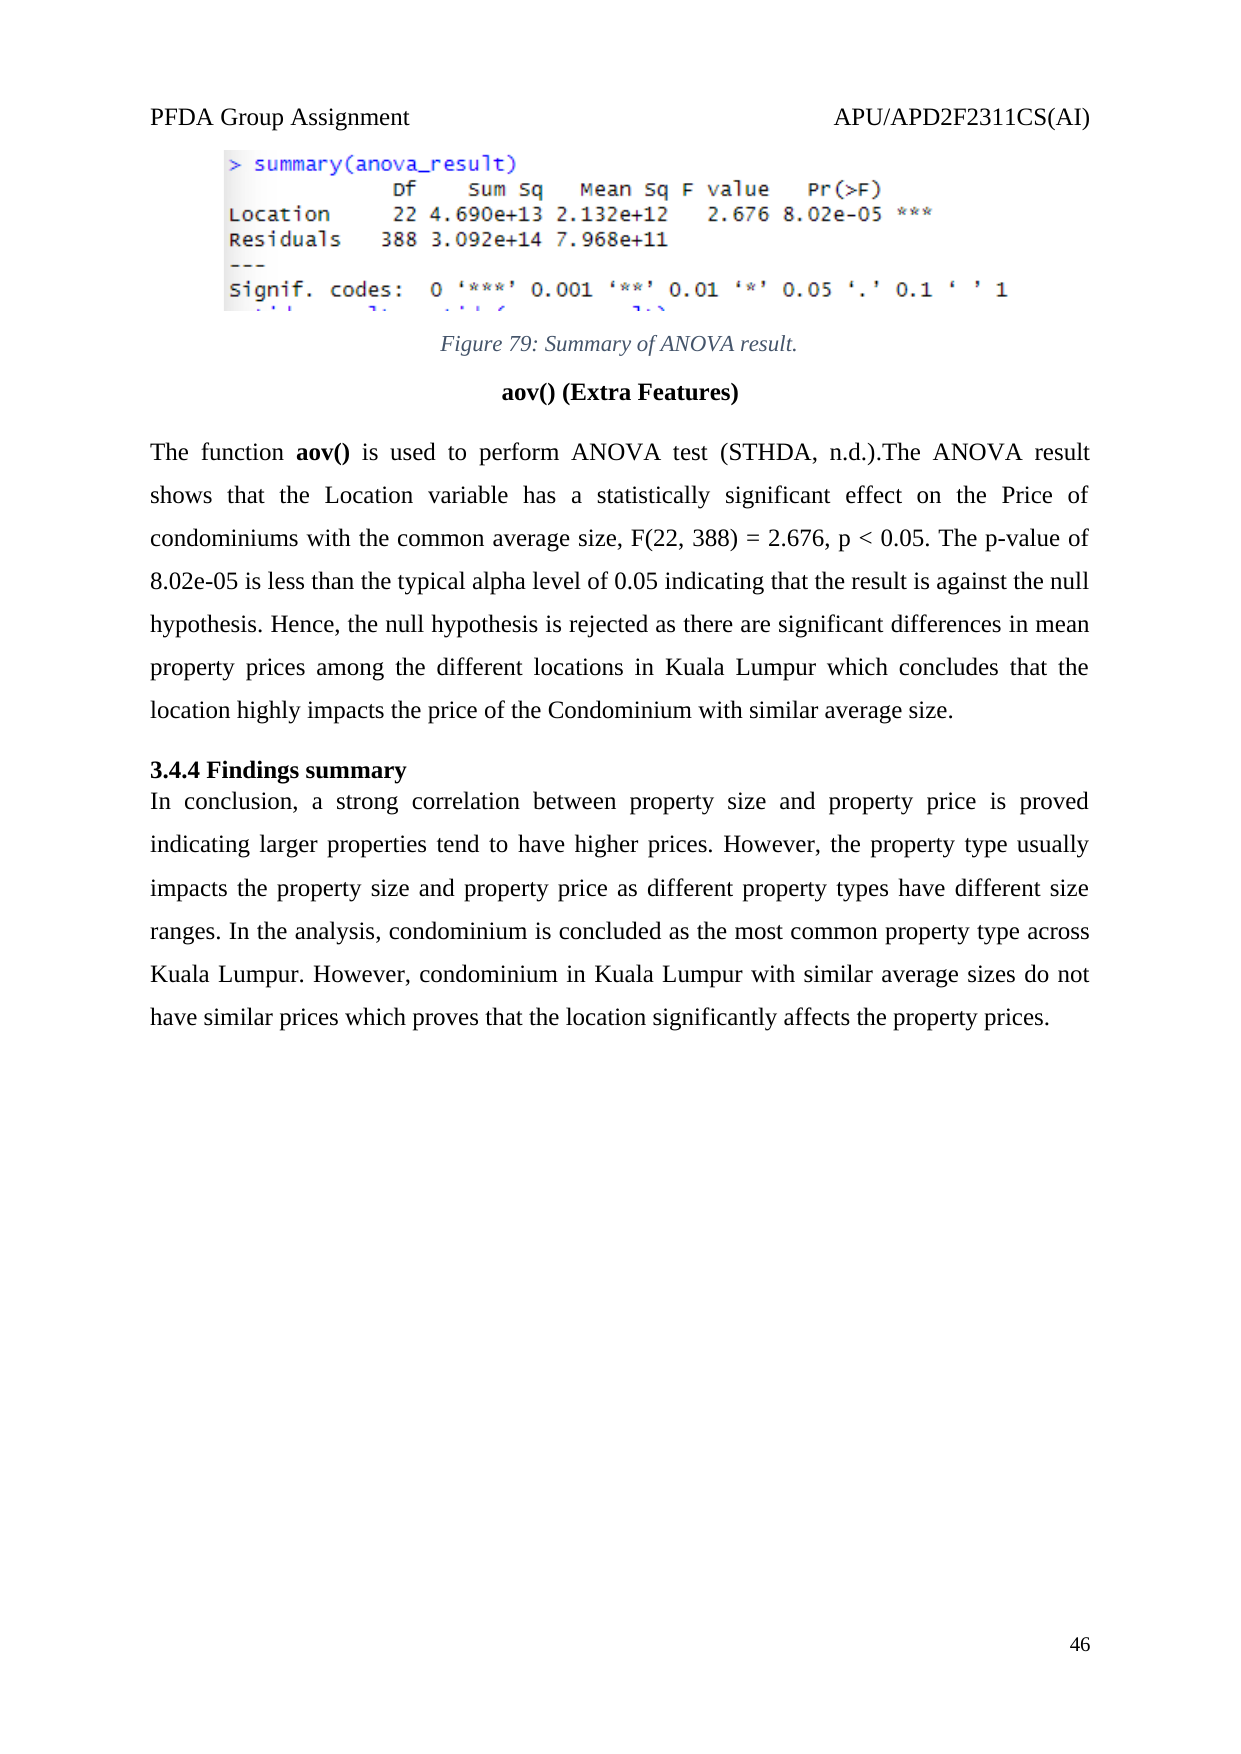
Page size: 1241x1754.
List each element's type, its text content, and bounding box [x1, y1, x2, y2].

text The function aov() is used to perform ANOVA test .The ANOVA result shows that the Location variable has a statistically significant effect on the Price of condominiums with the common average size, F(22, 388) = 2.676, p < 0.05. The p-value of 8.02e-05 is less than the typical alpha level of 0.05 indicating that the result is against the null hypothesis. Hence, the null hypothesis is rejected as there are significant differences in mean property prices among the different locations in Kuala Lumpur which concludes that the location highly impacts the price of the Condominium with similar average size. [150, 437, 1090, 724]
subtitle 3.4.4 Findings summary [150, 755, 1090, 784]
text Figure 79: Summary of ANOVA result. [150, 330, 1090, 356]
text In conclusion, a strong correlation between property size and property price is proved indicating larger properties tend to have higher prices. However, the property type usually impacts the property size and property price as different property types have different size ranges. In the analysis, condominium is concluded as the most common property type across Kuala Lumpur. However, condominium in Kuala Lumpur with similar average sizes do not have similar prices which proves that the location significantly affects the property prices. [150, 786, 1090, 1031]
picture [223, 150, 1017, 311]
text aov() (Extra Features) [150, 377, 1090, 406]
